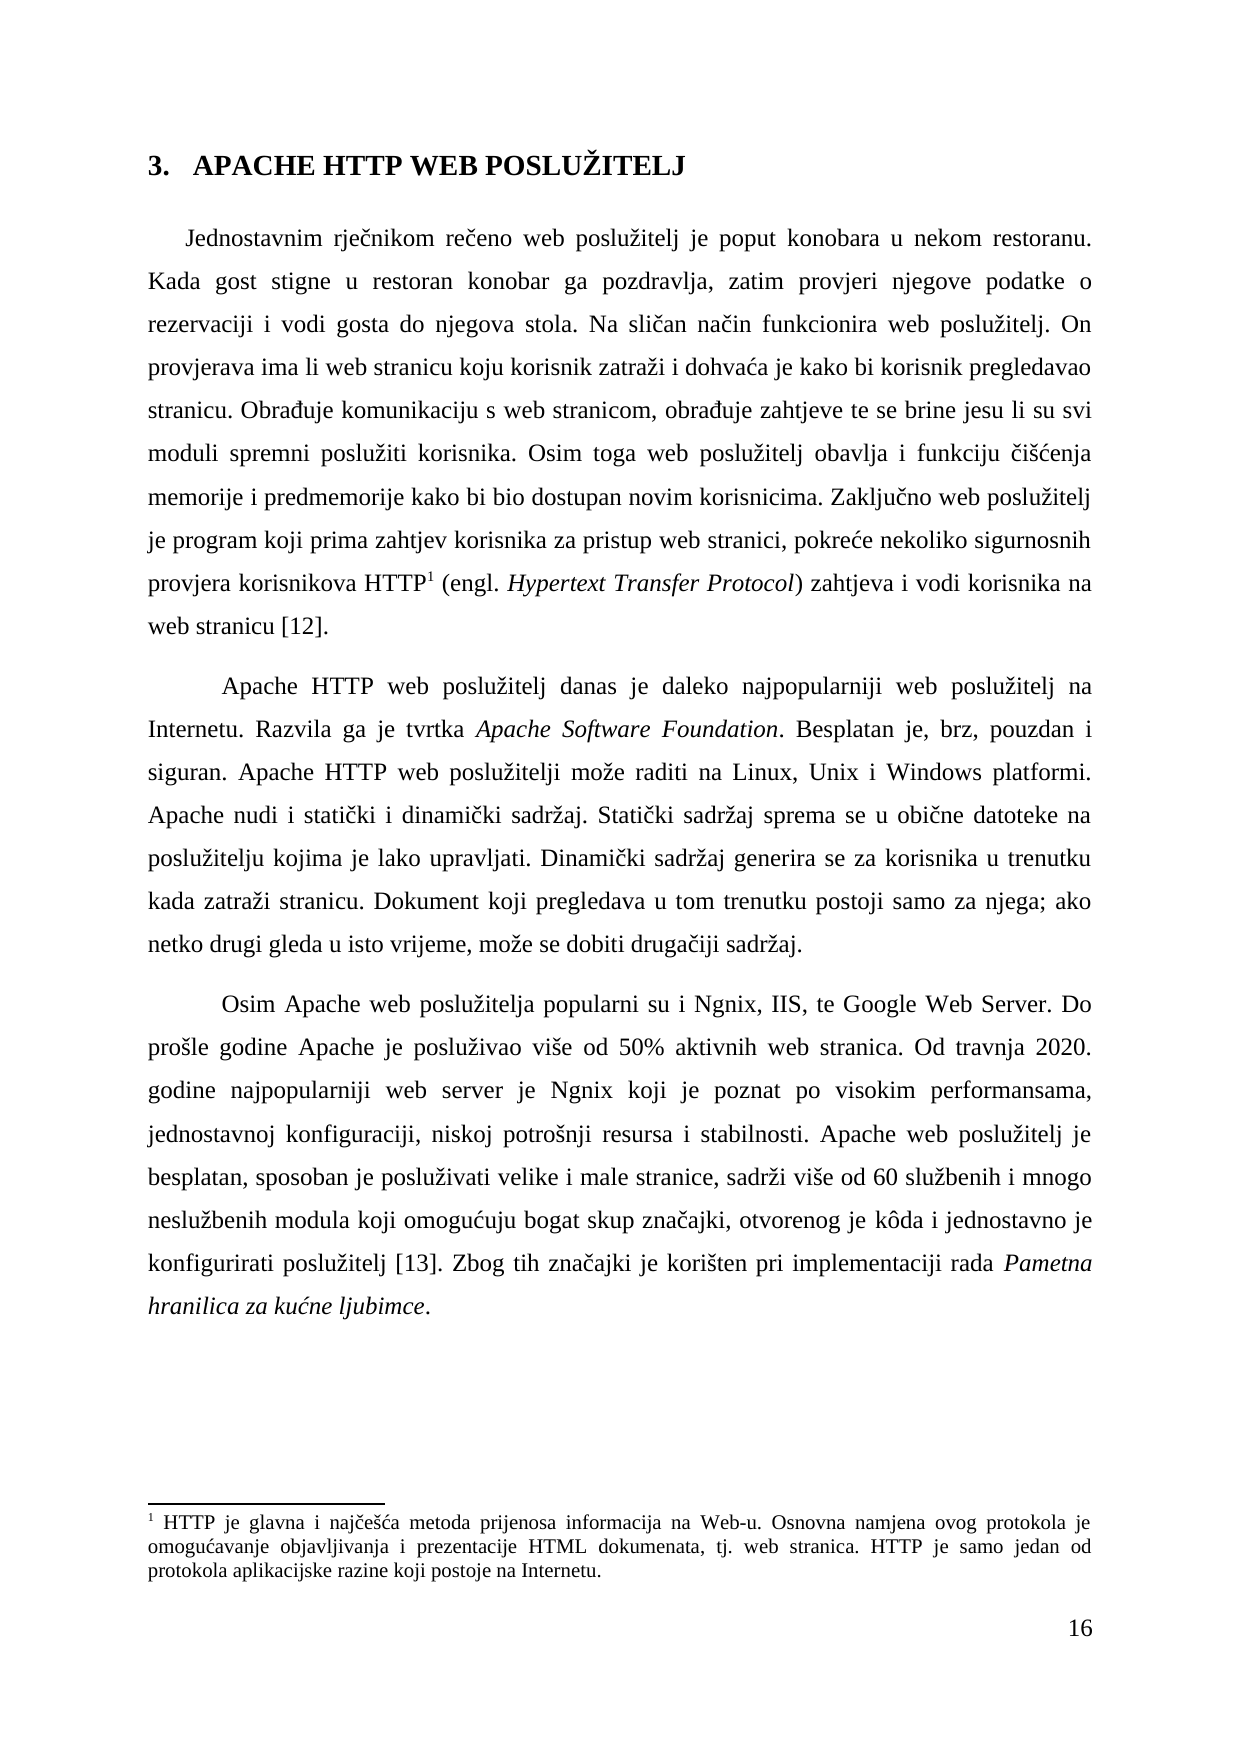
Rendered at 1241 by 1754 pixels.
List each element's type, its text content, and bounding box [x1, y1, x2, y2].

text Apache HTTP web poslužitelj danas je daleko najpopularniji web poslužitelj na Internetu. Razvila ga je tvrtka Apache Software Foundation. Besplatan je, brz, pouzdan i siguran. Apache HTTP web poslužitelji može raditi na Linux, Unix i Windows platformi. Apache nudi i statički i dinamički sadržaj. Statički sadržaj sprema se u obične datoteke na poslužitelju kojima je lako upravljati. Dinamički sadržaj generira se za korisnika u trenutku kada zatraži stranicu. Dokument koji pregledava u tom trenutku postoji samo za njega; ako netko drugi gleda u isto vrijeme, može se dobiti drugačiji sadržaj. [148, 671, 1093, 958]
text Osim Apache web poslužitelja popularni su i Ngnix, IIS, te Google Web Server. Do prošle godine Apache je posluživao više od 50% aktivnih web stranica. Od travnja 2020. godine najpopularniji web server je Ngnix koji je poznat po visokim performansama, jednostavnoj konfiguraciji, niskoj potrošnji resursa i stabilnosti. Apache web poslužitelj je besplatan, sposoban je posluživati velike i male stranice, sadrži više od 60 službenih i mnogo neslužbenih modula koji omogućuju bogat skup značajki, otvorenog je kôda i jednostavno je konfigurirati poslužitelj [13]. Zbog tih značajki je korišten pri implementaciji rada Pametna hranilica za kućne ljubimce. [148, 989, 1093, 1320]
text Jednostavnim rječnikom rečeno web poslužitelj je poput konobara u nekom restoranu. Kada gost stigne u restoran konobar ga pozdravlja, zatim provjeri njegove podatke o rezervaciji i vodi gosta do njegova stola. Na sličan način funkcionira web poslužitelj. On provjerava ima li web stranicu koju korisnik zatraži i dohvaća je kako bi korisnik pregledavao stranicu. Obrađuje komunikaciju s web stranicom, obrađuje zahtjeve te se brine jesu li su svi moduli spremni poslužiti korisnika. Osim toga web poslužitelj obavlja i funkciju čišćenja memorije i predmemorije kako bi bio dostupan novim korisnicima. Zaključno web poslužitelj je program koji prima zahtjev korisnika za pristup web stranici, pokreće nekoliko sigurnosnih provjera korisnikova HTTP (engl. Hypertext Transfer Protocol) zahtjeva i vodi korisnika na web stranicu [12]. [148, 223, 1093, 640]
subtitle APACHE HTTP WEB POSLUŽITELJ [148, 148, 1093, 181]
